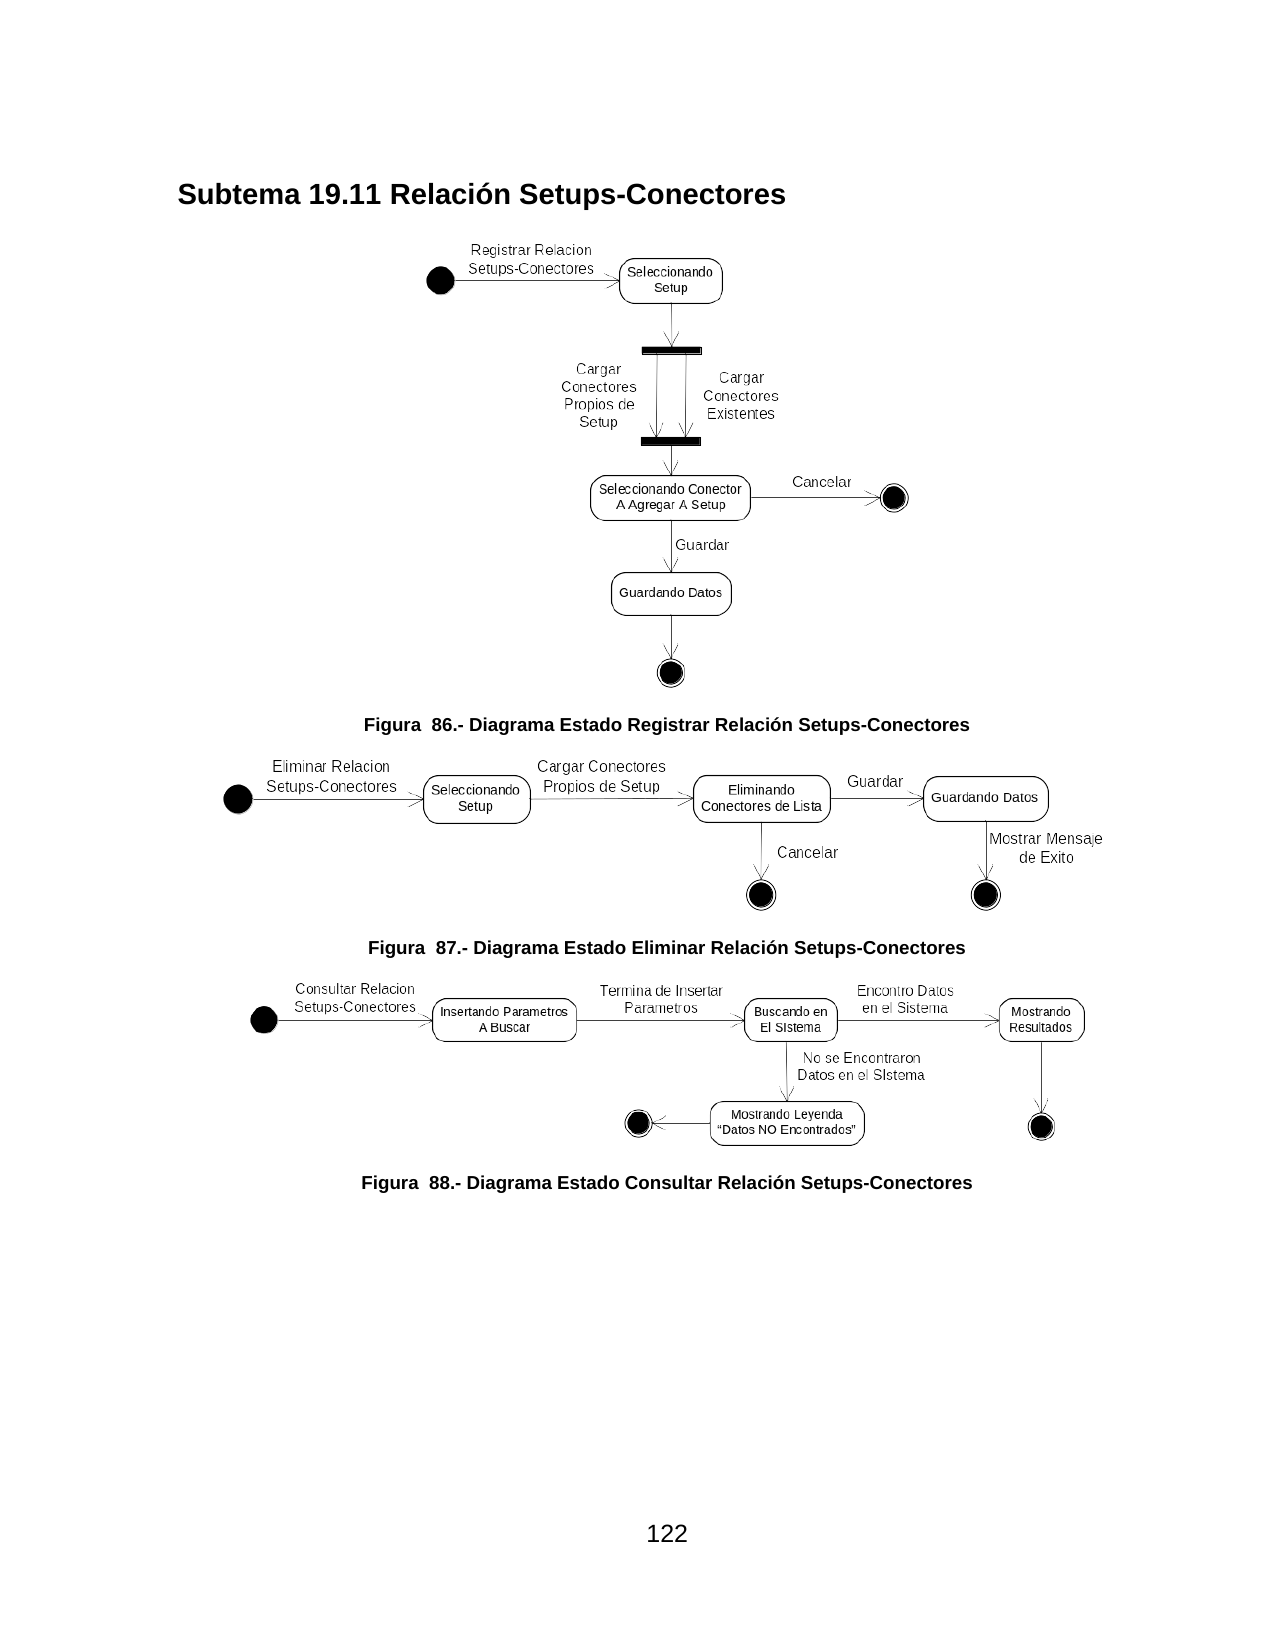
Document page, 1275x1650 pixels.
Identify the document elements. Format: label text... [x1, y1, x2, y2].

subtitle Relación Setups-Conectores [177, 177, 1157, 211]
